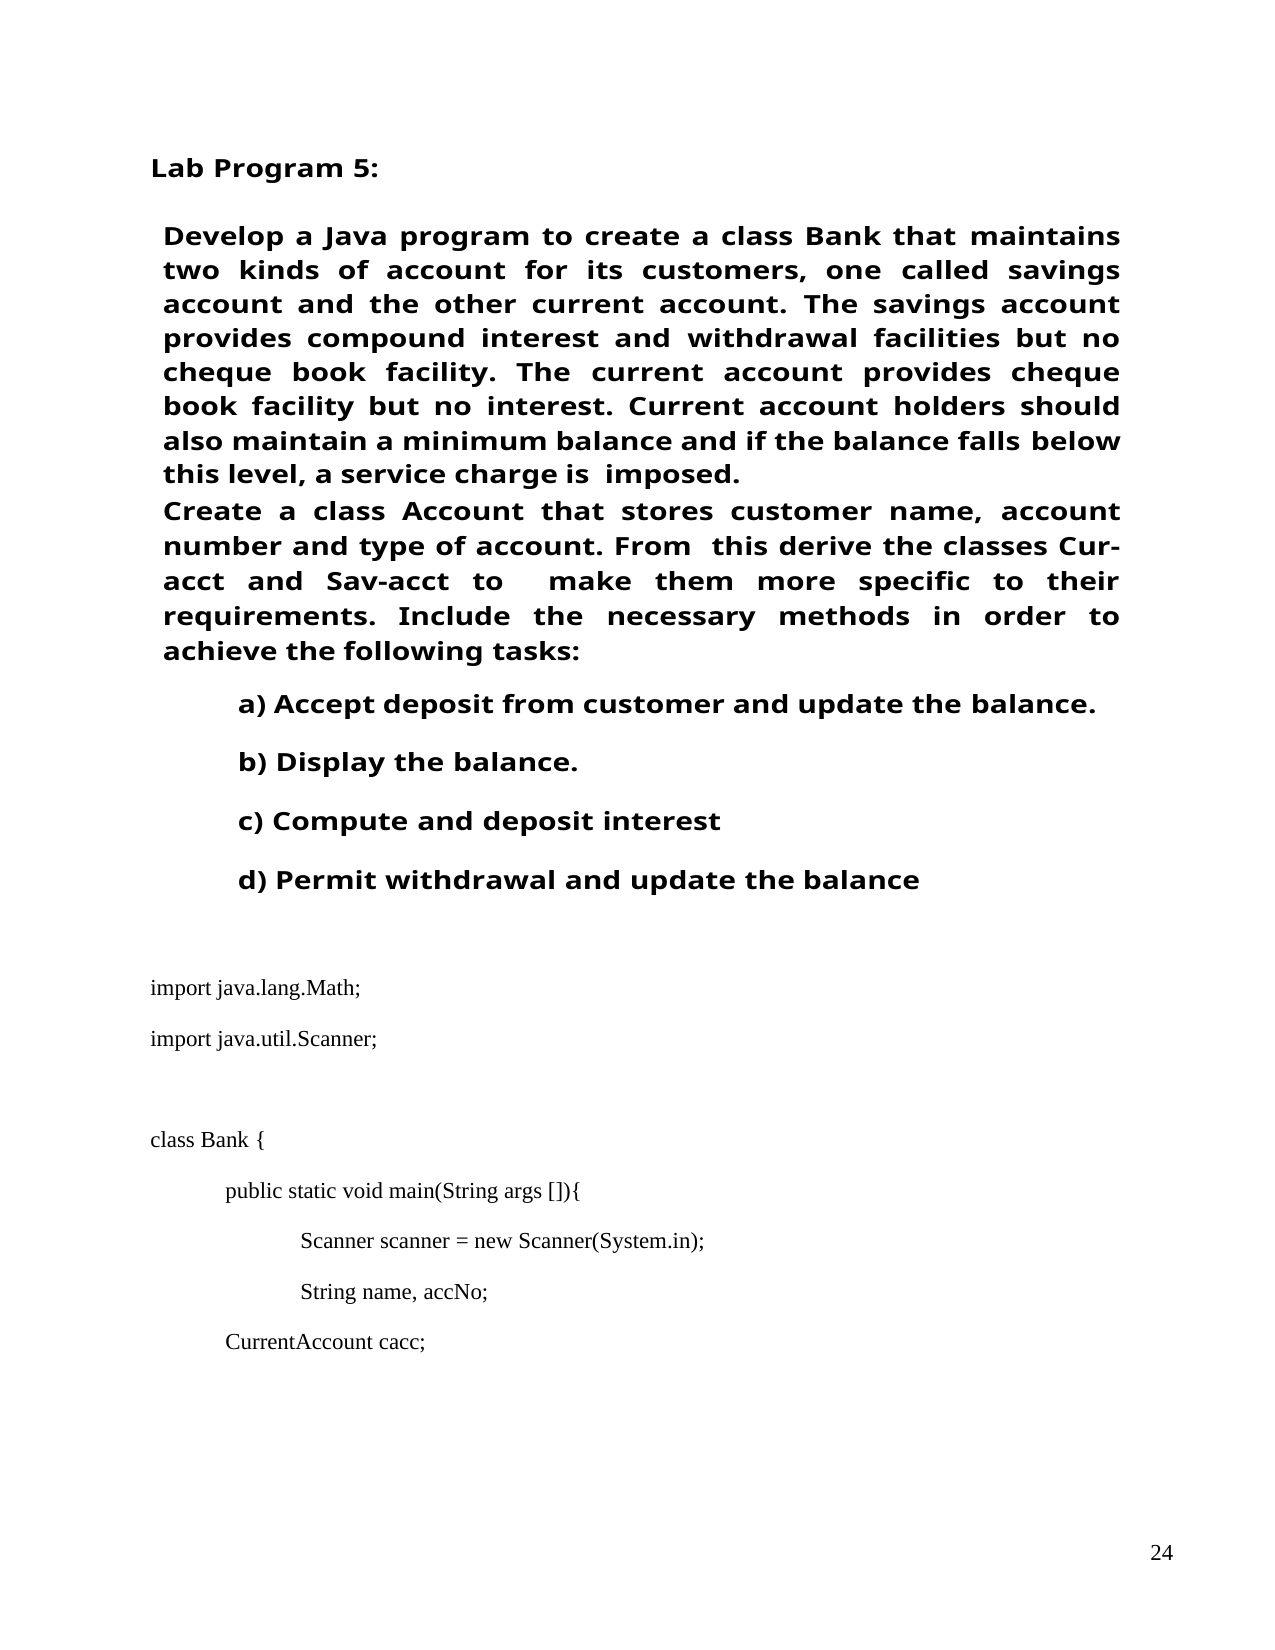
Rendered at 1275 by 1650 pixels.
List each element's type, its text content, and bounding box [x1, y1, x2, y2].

text b) Display the balance. [238, 745, 1173, 779]
text Lab Program 5: [150, 150, 1173, 184]
text class Bank { [150, 1126, 1173, 1152]
text d) Permit withdrawal and update the balance [238, 862, 1173, 896]
text Scanner scanner = new Scanner(System.in); String name, accNo; [300, 1228, 705, 1304]
text import java.lang.Math; import java.util.Scanner; [150, 974, 378, 1051]
text a) Accept deposit from customer and update the balance. [238, 686, 1161, 721]
text CurrentAccount cacc; [225, 1328, 1173, 1355]
text Develop a Java program to create a class Bank that maintains two kinds of account for its customers, one called savings account and the other current account. The savings account provides compound interest and withdrawal facilities but no cheque book facility. The current account provides cheque book facility but no interest. Current account holders should also maintain a minimum balance and if the balance falls below this level, a service charge is imposed. [163, 219, 1121, 491]
text Create a class Account that stores customer name, account number and type of account. From this derive the classes Cur-acct and Sav-acct to make them more specific to their requirements. Include the necessary methods in order to achieve the following tasks: [163, 493, 1121, 667]
text 24 [129, 1539, 1173, 1566]
text public static void main(String args []){ [225, 1177, 1173, 1203]
text c) Compute and deposit interest [238, 804, 1173, 838]
